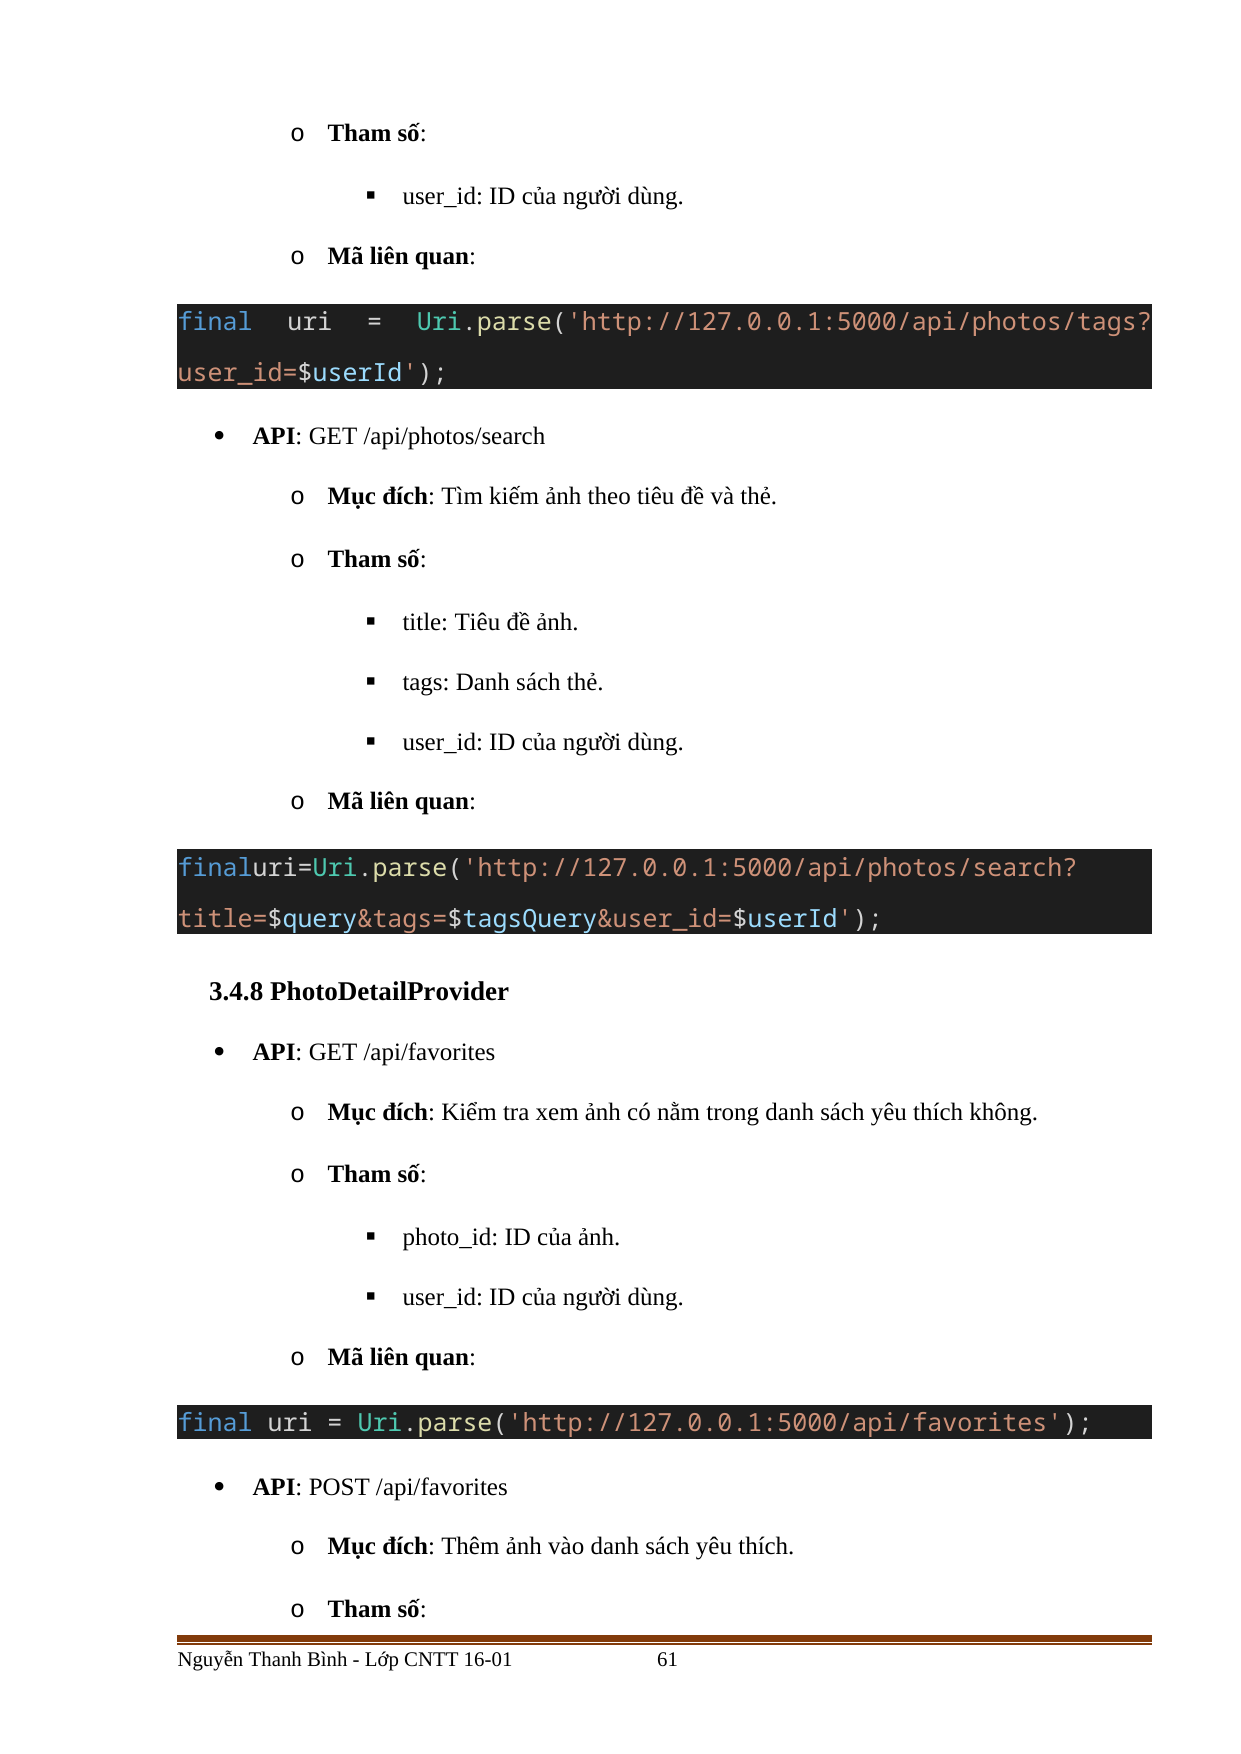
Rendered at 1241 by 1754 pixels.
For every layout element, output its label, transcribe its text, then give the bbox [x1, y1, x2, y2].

list Tham số: [290, 118, 1152, 149]
list photo_id: ID của ảnh. [365, 1222, 1152, 1251]
list Mục đích: Kiểm tra xem ảnh có nằm trong danh sách yêu thích không. [290, 1097, 1152, 1127]
subtitle 3.4.8 PhotoDetailProvider [209, 975, 1152, 1006]
list Mục đích: Tìm kiếm ảnh theo tiêu đề và thẻ. [290, 481, 1152, 512]
list Mã liên quan: [290, 786, 1152, 817]
list API: GET /api/favorites [215, 1037, 1152, 1066]
list title: Tiêu đề ảnh. [365, 607, 1152, 636]
list user_id: ID của người dùng. [365, 727, 1152, 755]
list Mã liên quan: [290, 1342, 1152, 1373]
list Mã liên quan: [290, 241, 1152, 272]
list user_id: ID của người dùng. [365, 1282, 1152, 1311]
list Tham số: [290, 544, 1152, 575]
text finaluri=Uri.parse('http://127.0.0.1:5000/api/photos/search?title=$query&tags=$tagsQuery&user_id=$userId'); [177, 849, 1152, 934]
list API: GET /api/photos/search [215, 421, 1152, 450]
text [177, 1405, 1152, 1439]
list Mục đích: Thêm ảnh vào danh sách yêu thích. [290, 1531, 1152, 1562]
list user_id: ID của người dùng. [365, 181, 1152, 210]
text final uri = Uri.parse('http://127.0.0.1:5000/api/photos/tags?user_id=$userId'); [177, 304, 1152, 389]
list tags: Danh sách thẻ. [365, 667, 1152, 696]
list Tham số: [290, 1594, 1152, 1625]
list API: POST /api/favorites [215, 1472, 1152, 1500]
list Tham số: [290, 1159, 1152, 1190]
